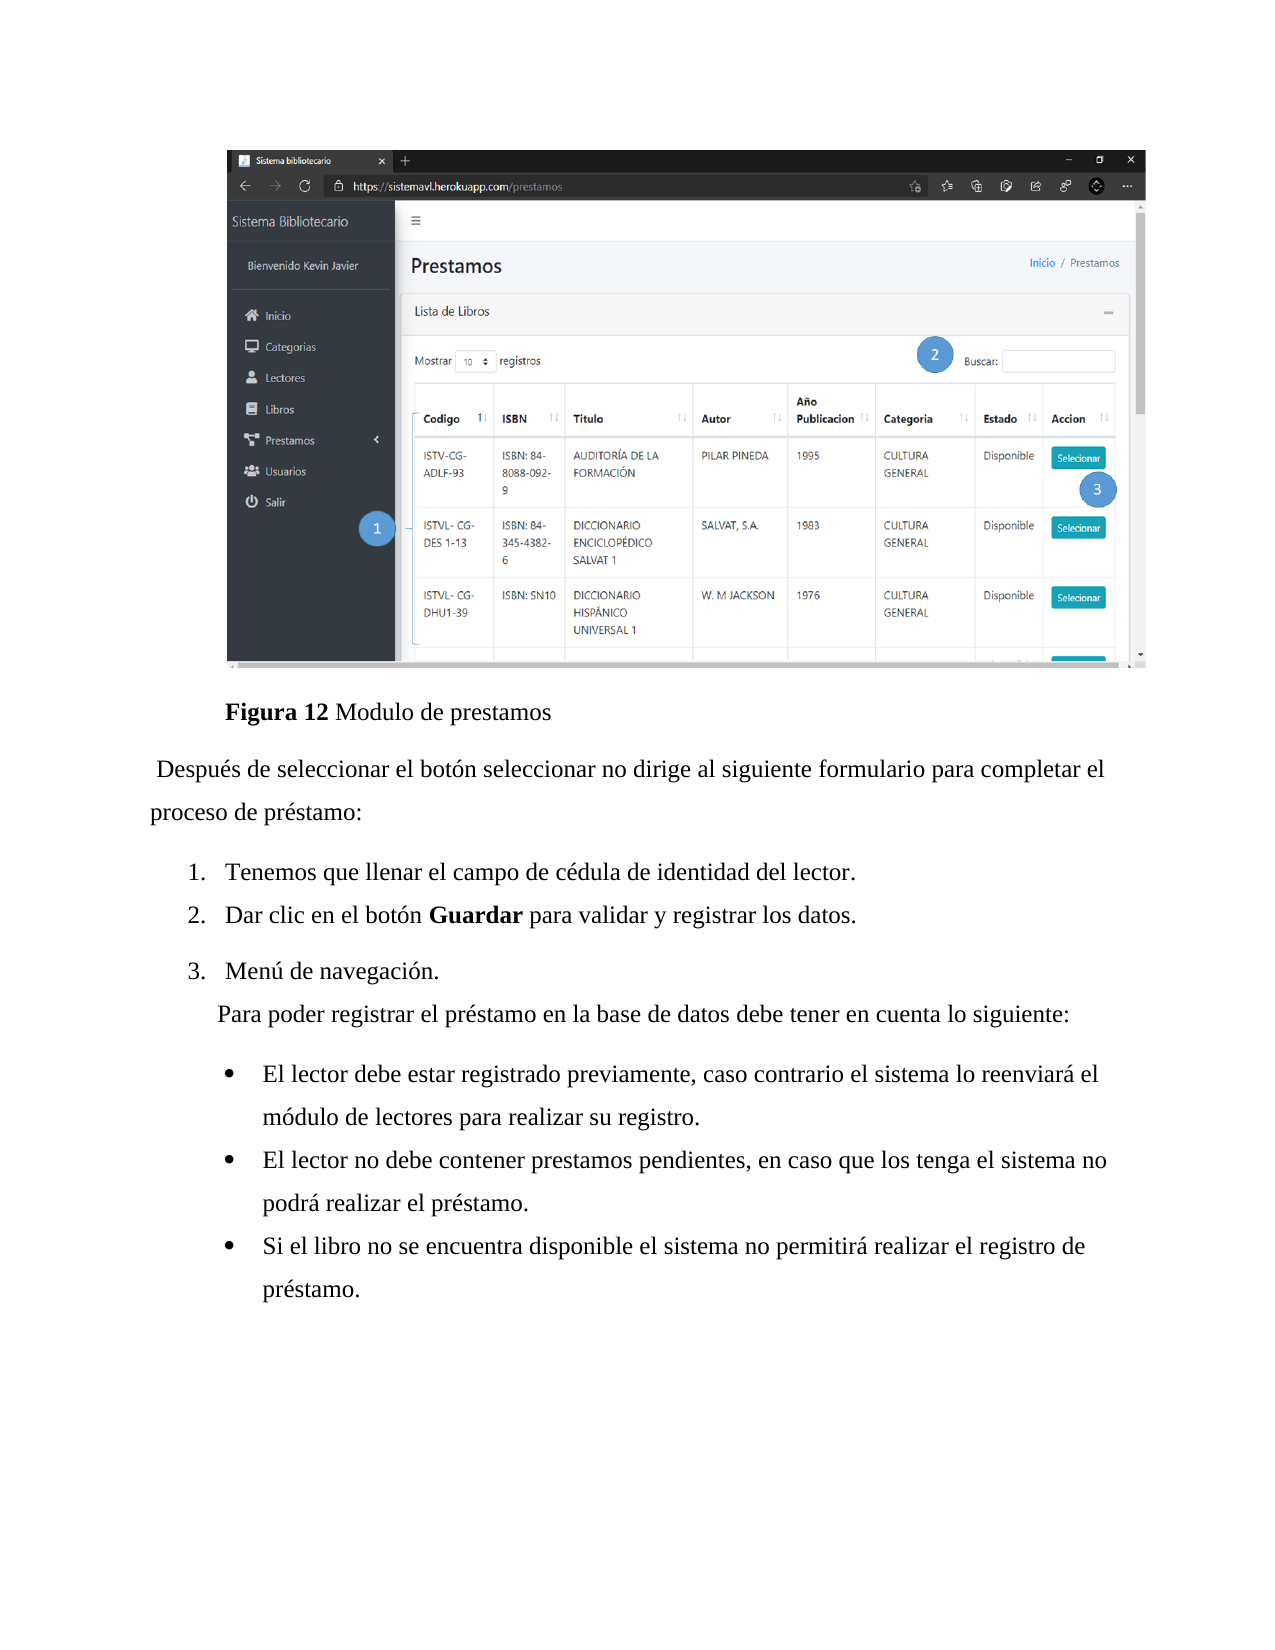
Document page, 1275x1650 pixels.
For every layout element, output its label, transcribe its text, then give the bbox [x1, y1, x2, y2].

picture [225, 150, 1146, 668]
list El lector no debe contener prestamos pendientes, en caso que los tenga el sistema no podrá realizar el préstamo. [225, 1145, 1125, 1217]
list El lector debe estar registrado previamente, caso contrario el sistema lo reenviará el módulo de lectores para realizar su registro. [225, 1059, 1125, 1131]
text Para poder registrar el préstamo en la base de datos debe tener en cuenta lo siguiente: [187, 999, 1125, 1028]
list Menú de navegación. [187, 956, 1125, 984]
list Dar clic en el botón Guardar para validar y registrar los datos. [187, 900, 1125, 929]
text Después de seleccionar el botón seleccionar no dirige al siguiente formulario para completar el proceso de préstamo: [150, 754, 1125, 826]
list Si el libro no se encuentra disponible el sistema no permitirá realizar el registro de préstamo. [225, 1231, 1125, 1303]
list Tenemos que llenar el campo de cédula de identidad del lector. [187, 857, 1125, 886]
text Figura 12 Modulo de prestamos [225, 697, 1125, 725]
